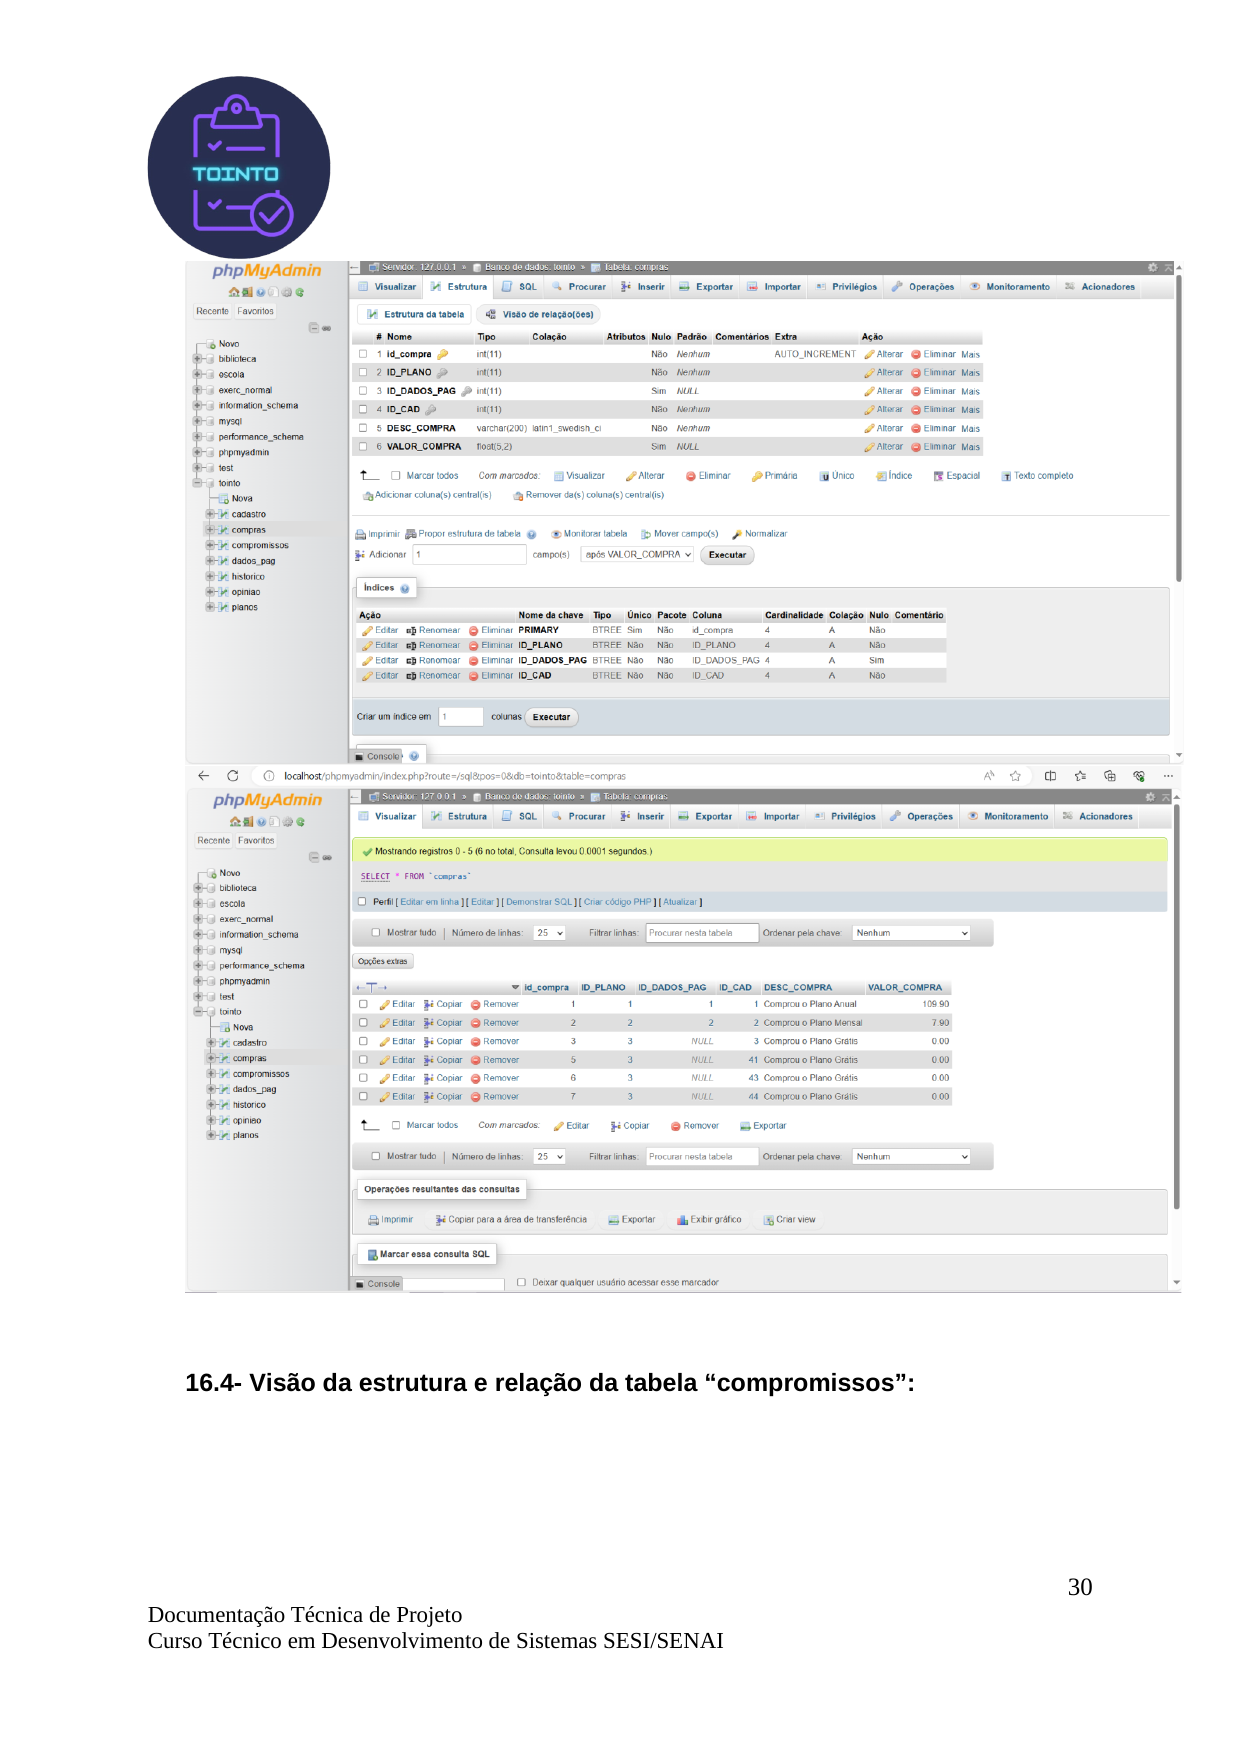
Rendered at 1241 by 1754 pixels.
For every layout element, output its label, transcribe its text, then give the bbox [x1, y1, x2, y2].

picture [147, 73, 1184, 765]
list 16.4- Visão da estrutura e relação da tabela “compromissos”: [185, 1368, 1092, 1396]
picture [185, 766, 1182, 1293]
